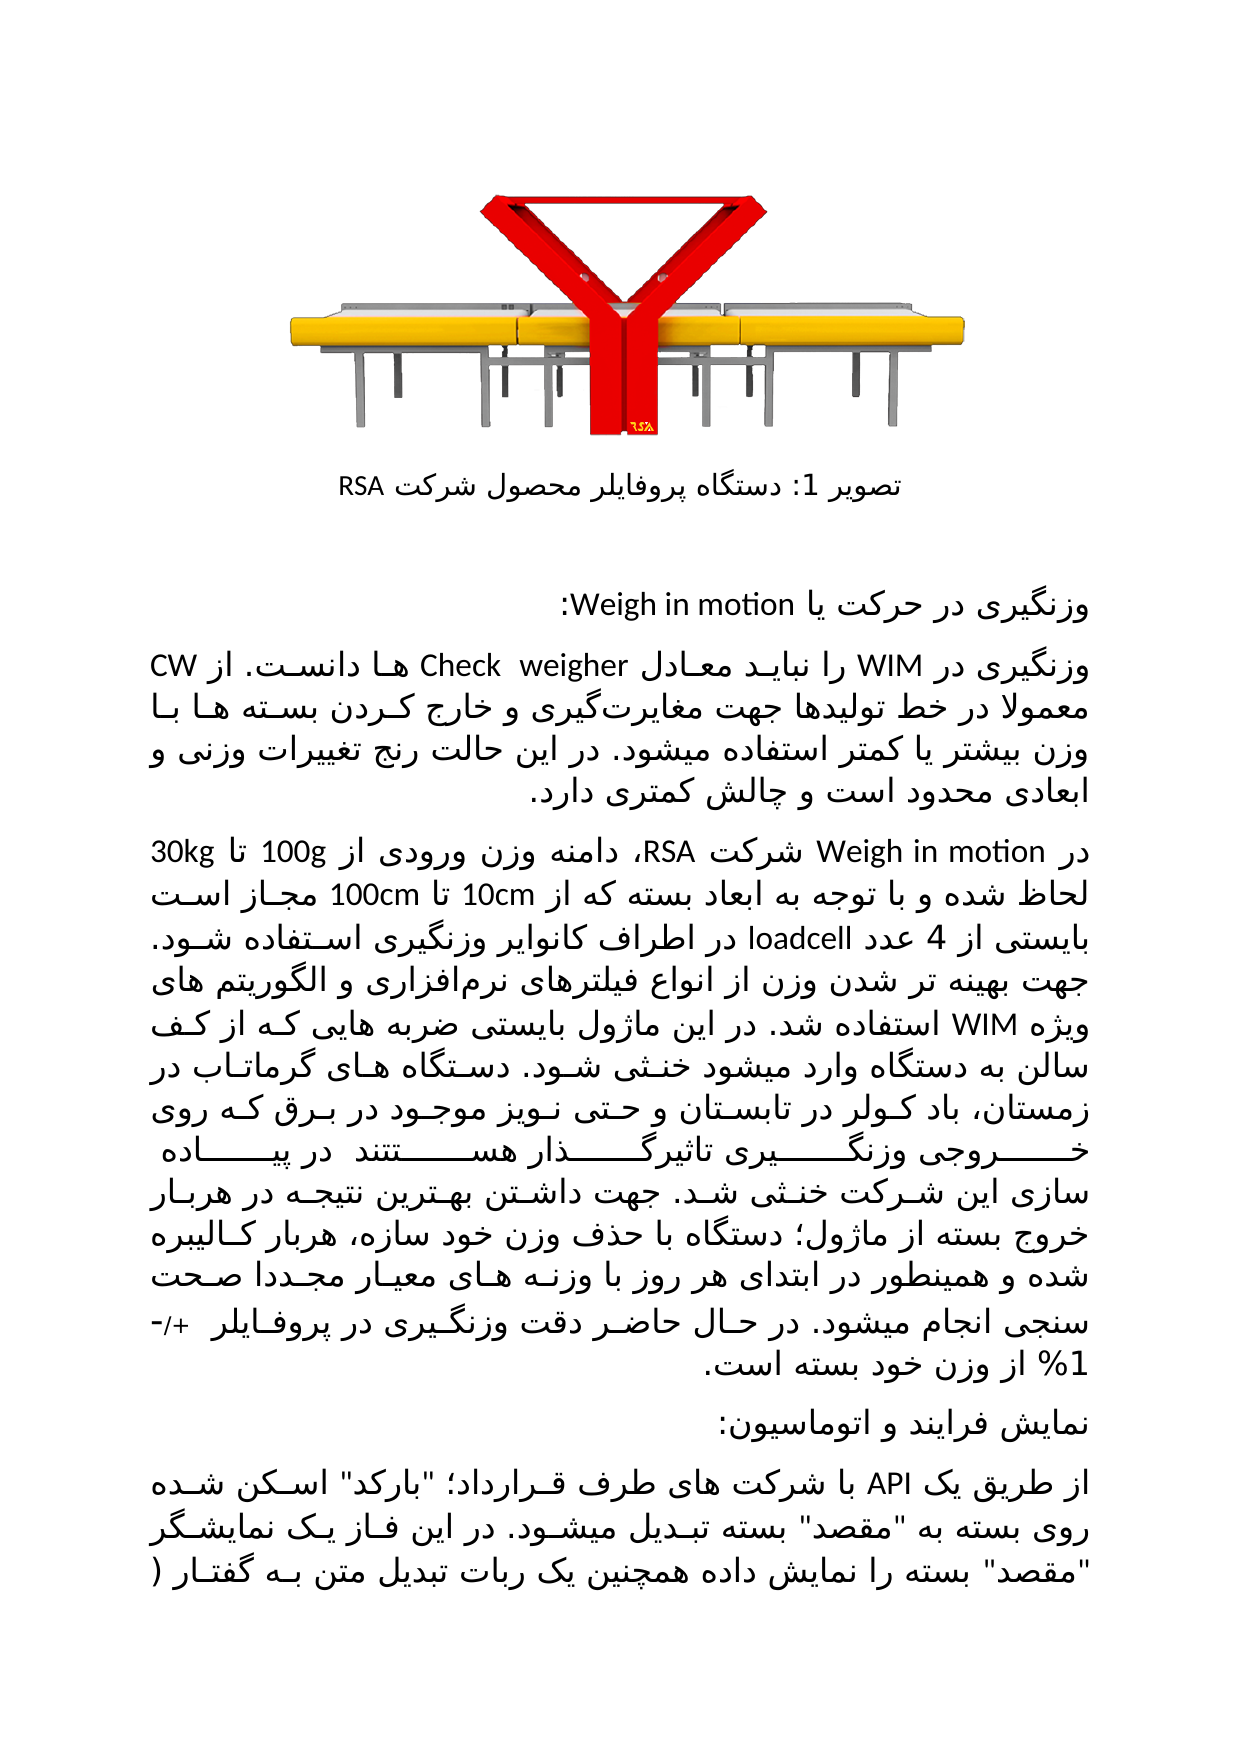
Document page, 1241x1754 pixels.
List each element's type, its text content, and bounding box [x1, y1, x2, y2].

text وزنگیری در WIM را نباید معادل Check weigher ها دانست. از CW معمولا در خط تولیدها جهت مغایرت‌گیری و خارج کردن بسته ها با وزن بیشتر یا کمتر استفاده میشود. در این حالت رنج تغییرات وزنی و ابعادی محدود است و چالش کمتری دارد. [150, 644, 1090, 810]
picture [267, 150, 973, 465]
text نمایش فرایند و اتوماسیون: [150, 1403, 1090, 1442]
text در Weigh in motion شرکت RSA، دامنه وزن ورودی از 100g تا 30kg لحاظ شده و با توجه به ابعاد بسته که از 10cm تا 100cm مجاز است بایستی از 4 عدد loadcell در اطراف کانوایر وزنگیری استفاده شود. جهت بهینه تر شدن وزن از انواع فیلترهای نرم‌افزاری و الگوریتم های ویژه WIM استفاده شد. در این ماژول بایستی ضربه هایی که از کف سالن به دستگاه وارد میشود خنثی شود. دستگاه های گرماتاب در زمستان، باد کولر در تابستان و حتی نویز موجود در برق که روی خروجی وزنگیری تاثیرگذار هستتند در پیاده سازی این شرکت خنثی شد. جهت داشتن بهترین نتیجه در هربار خروج بسته از ماژول؛ دستگاه با حذف وزن خود سازه، هربار کالیبره شده و همینطور در ابتدای هر روز با وزنه های معیار مجددا صحت سنجی انجام میشود. در حال حاضر دقت وزنگیری در پروفایلر +/- 1% از وزن خود بسته است. [150, 830, 1090, 1384]
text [150, 1462, 1090, 1591]
text وزنگیری در حرکت یا Weigh in motion: [150, 583, 1090, 624]
